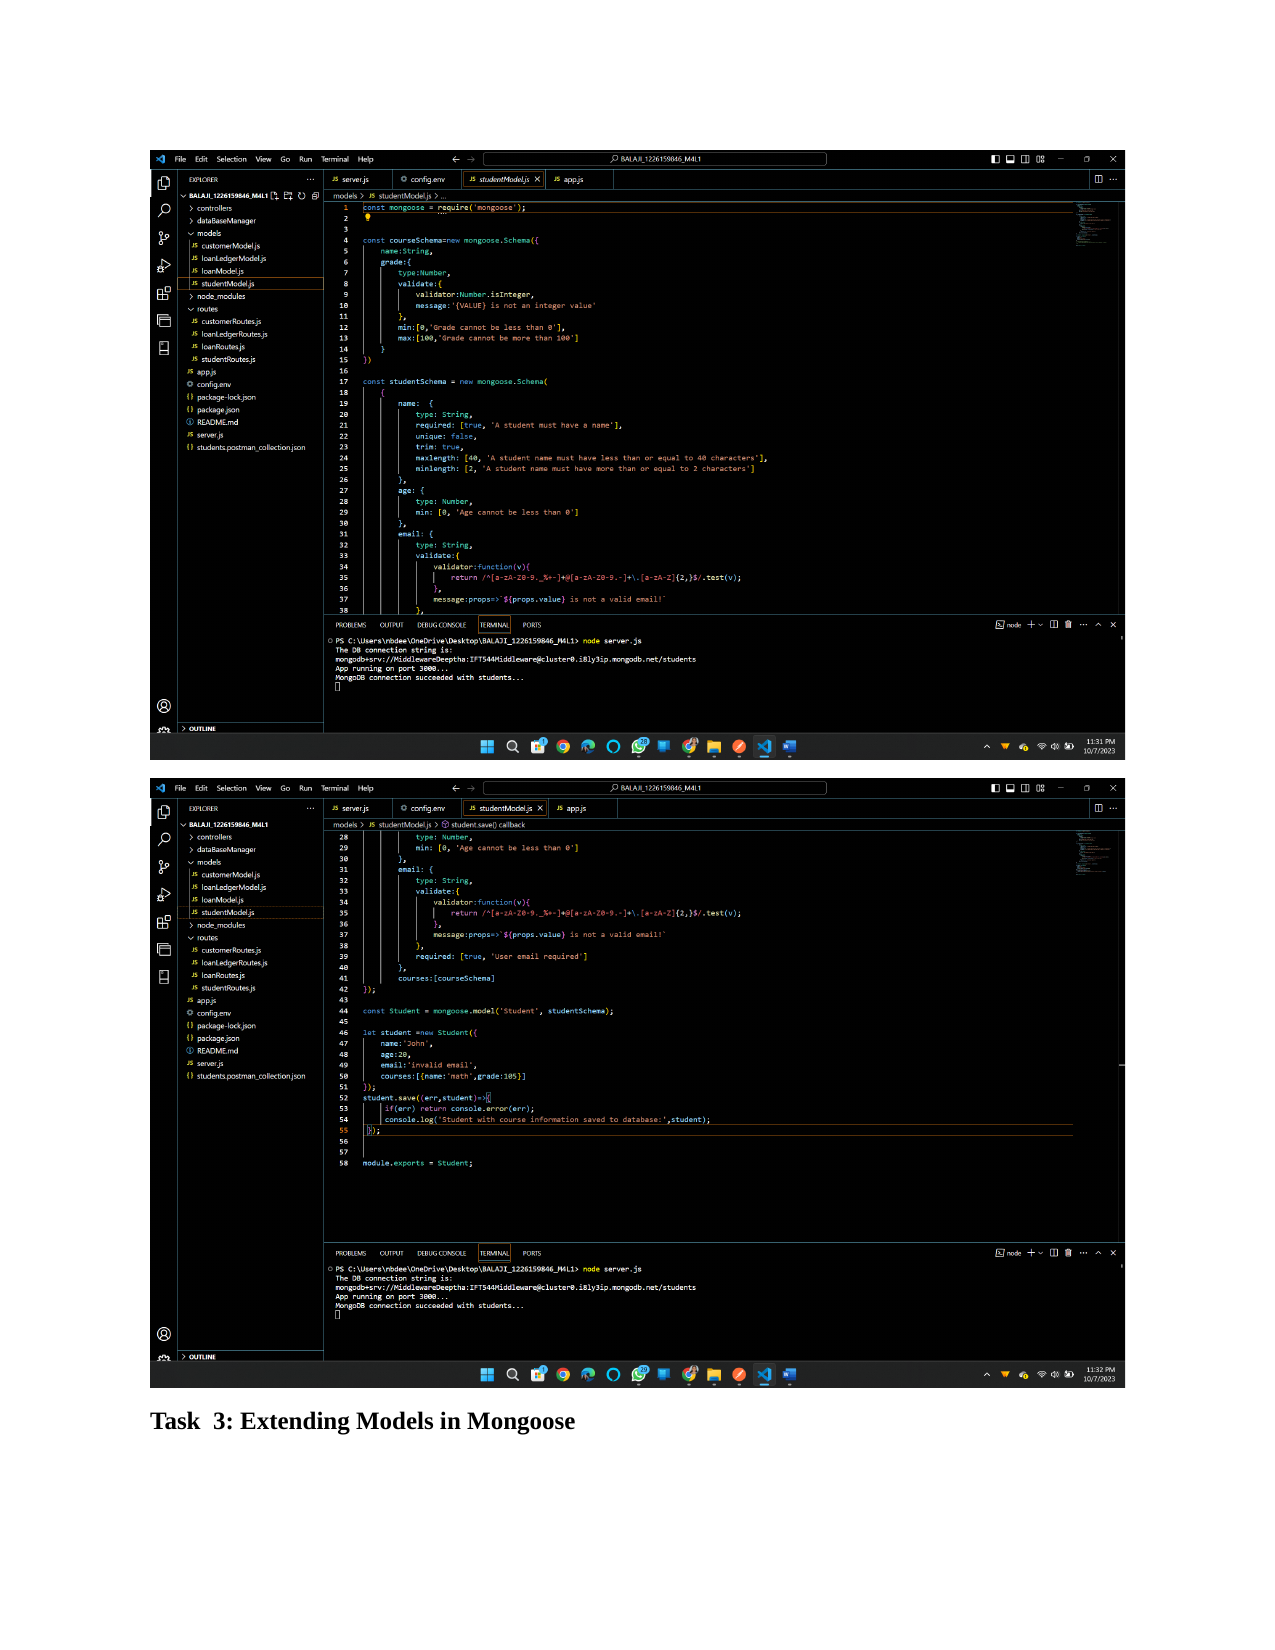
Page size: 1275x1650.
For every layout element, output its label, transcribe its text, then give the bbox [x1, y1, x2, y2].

picture [150, 150, 1125, 760]
picture [150, 778, 1125, 1388]
text Task 3: Extending Models in Mongoose [150, 1406, 1125, 1435]
